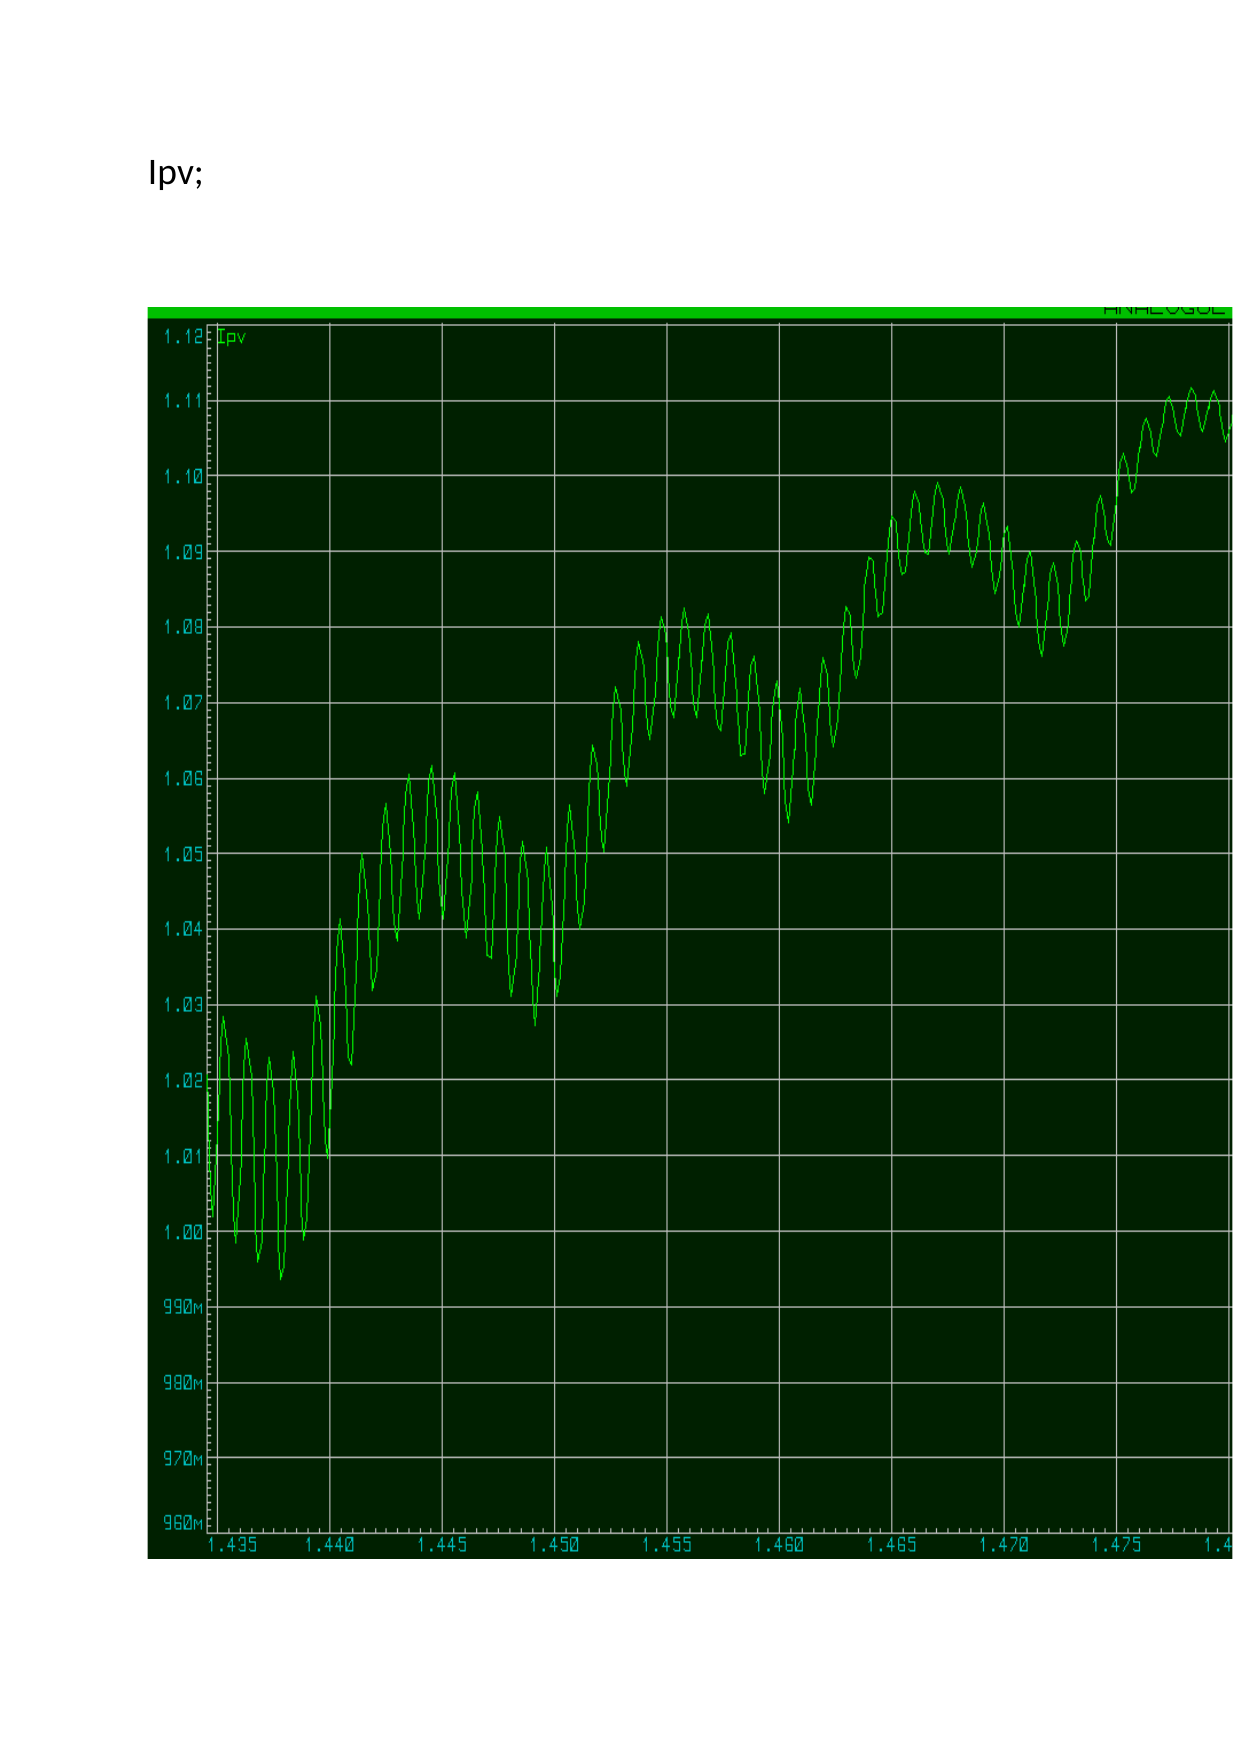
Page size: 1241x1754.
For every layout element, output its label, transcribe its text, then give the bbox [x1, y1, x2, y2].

picture [147, 307, 1233, 1559]
text Ipv; [148, 148, 1093, 193]
